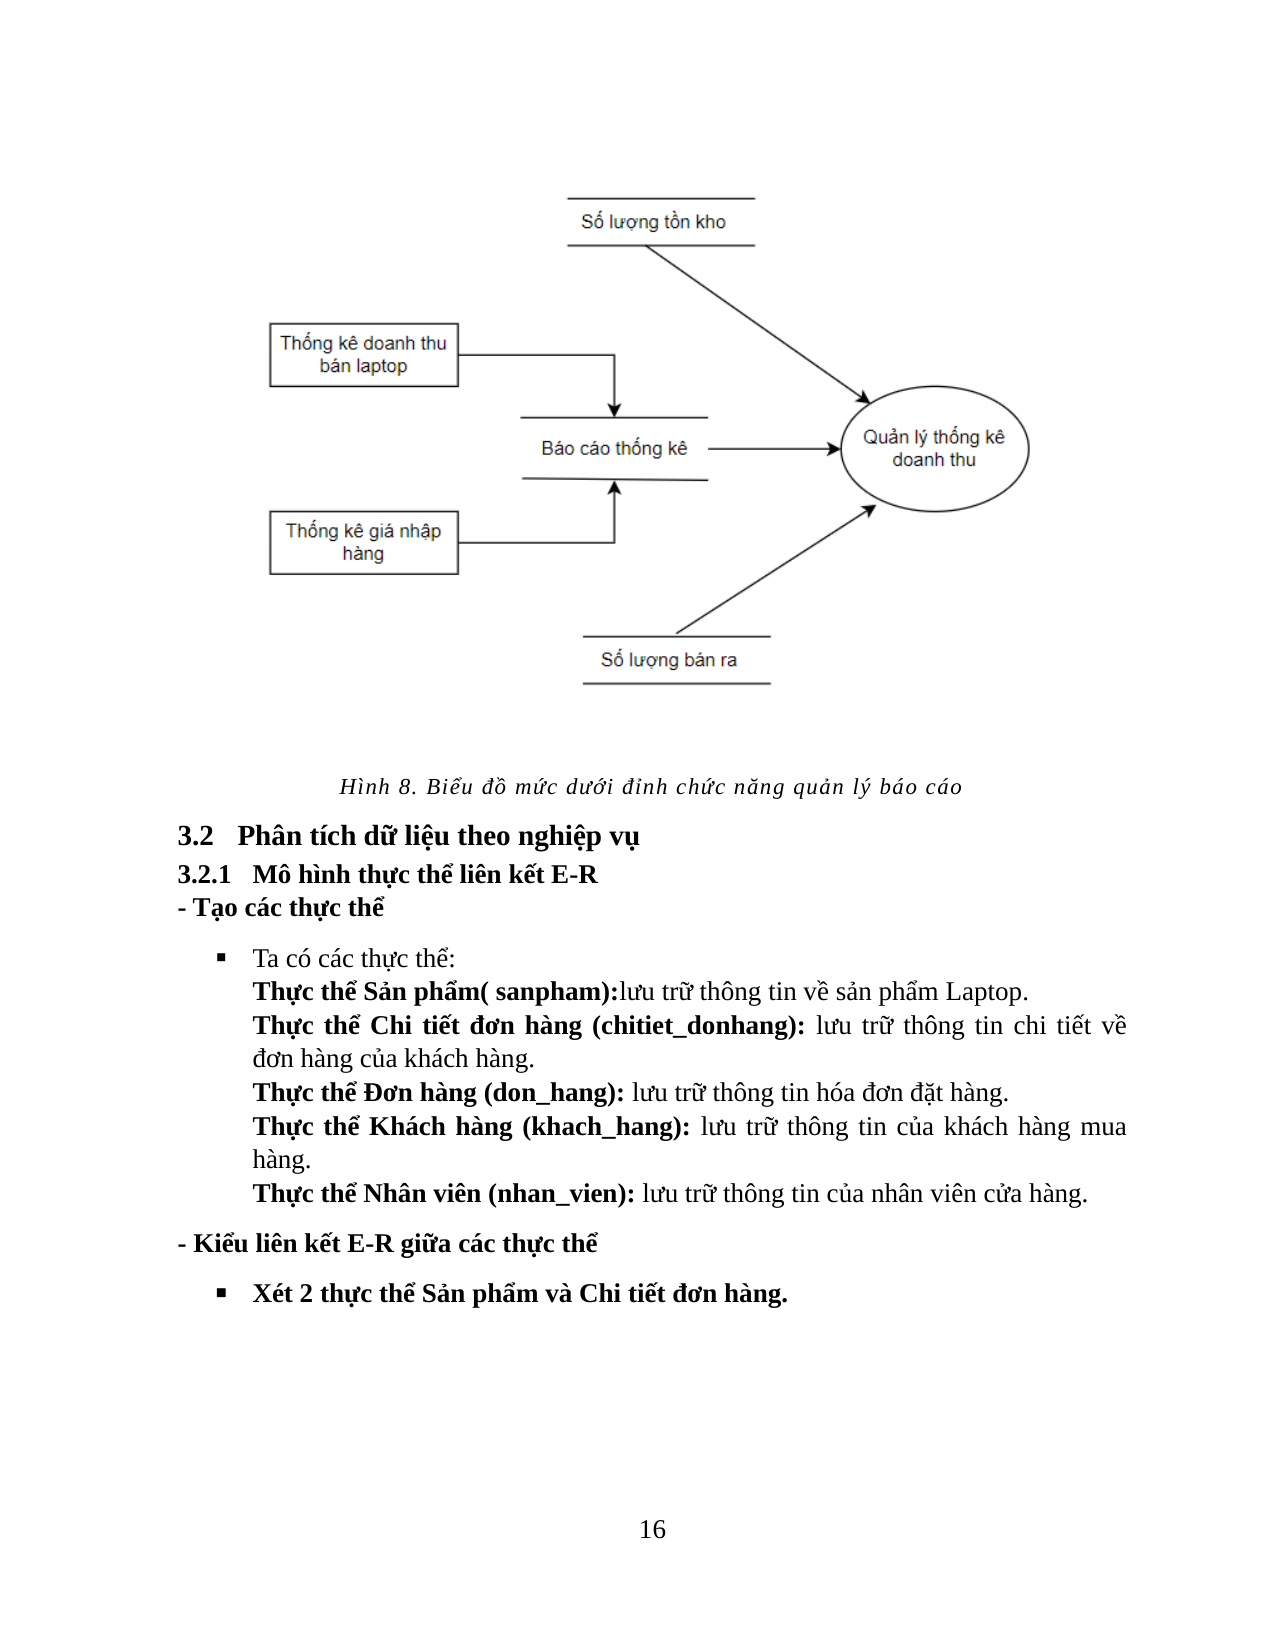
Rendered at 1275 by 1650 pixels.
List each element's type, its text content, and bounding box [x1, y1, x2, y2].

subtitle Phân tích dữ liệu theo nghiệp vụ [177, 818, 1127, 852]
subtitle Hình 8. Biểu đồ mức dưới đỉnh chức năng quản lý báo cáo [177, 773, 1127, 799]
list Thực thể Sản phẩm( sanpham):lưu trữ thông tin về sản phẩm Laptop. [252, 975, 1127, 1007]
text - Kiểu liên kết E-R giữa các thực thể [177, 1227, 1127, 1258]
list Thực thể Khách hàng (khach_hang): lưu trữ thông tin của khách hàng mua hàng. [252, 1109, 1127, 1174]
list Thực thể Đơn hàng (don_hang): lưu trữ thông tin hóa đơn đặt hàng. [252, 1076, 1127, 1107]
list Thực thể Nhân viên (nhan_vien): lưu trữ thông tin của nhân viên cửa hàng. [252, 1177, 1127, 1208]
text - Tạo các thực thể [177, 891, 1127, 923]
list Ta có các thực thể: [215, 942, 1127, 973]
picture [214, 147, 1086, 754]
subtitle Mô hình thực thể liên kết E-R [177, 858, 1127, 889]
list Xét 2 thực thể Sản phẩm và Chi tiết đơn hàng. [215, 1277, 1127, 1308]
list Thực thể Chi tiết đơn hàng (chitiet_donhang): lưu trữ thông tin chi tiết về đơn hàng của khách hàng. [252, 1009, 1127, 1074]
